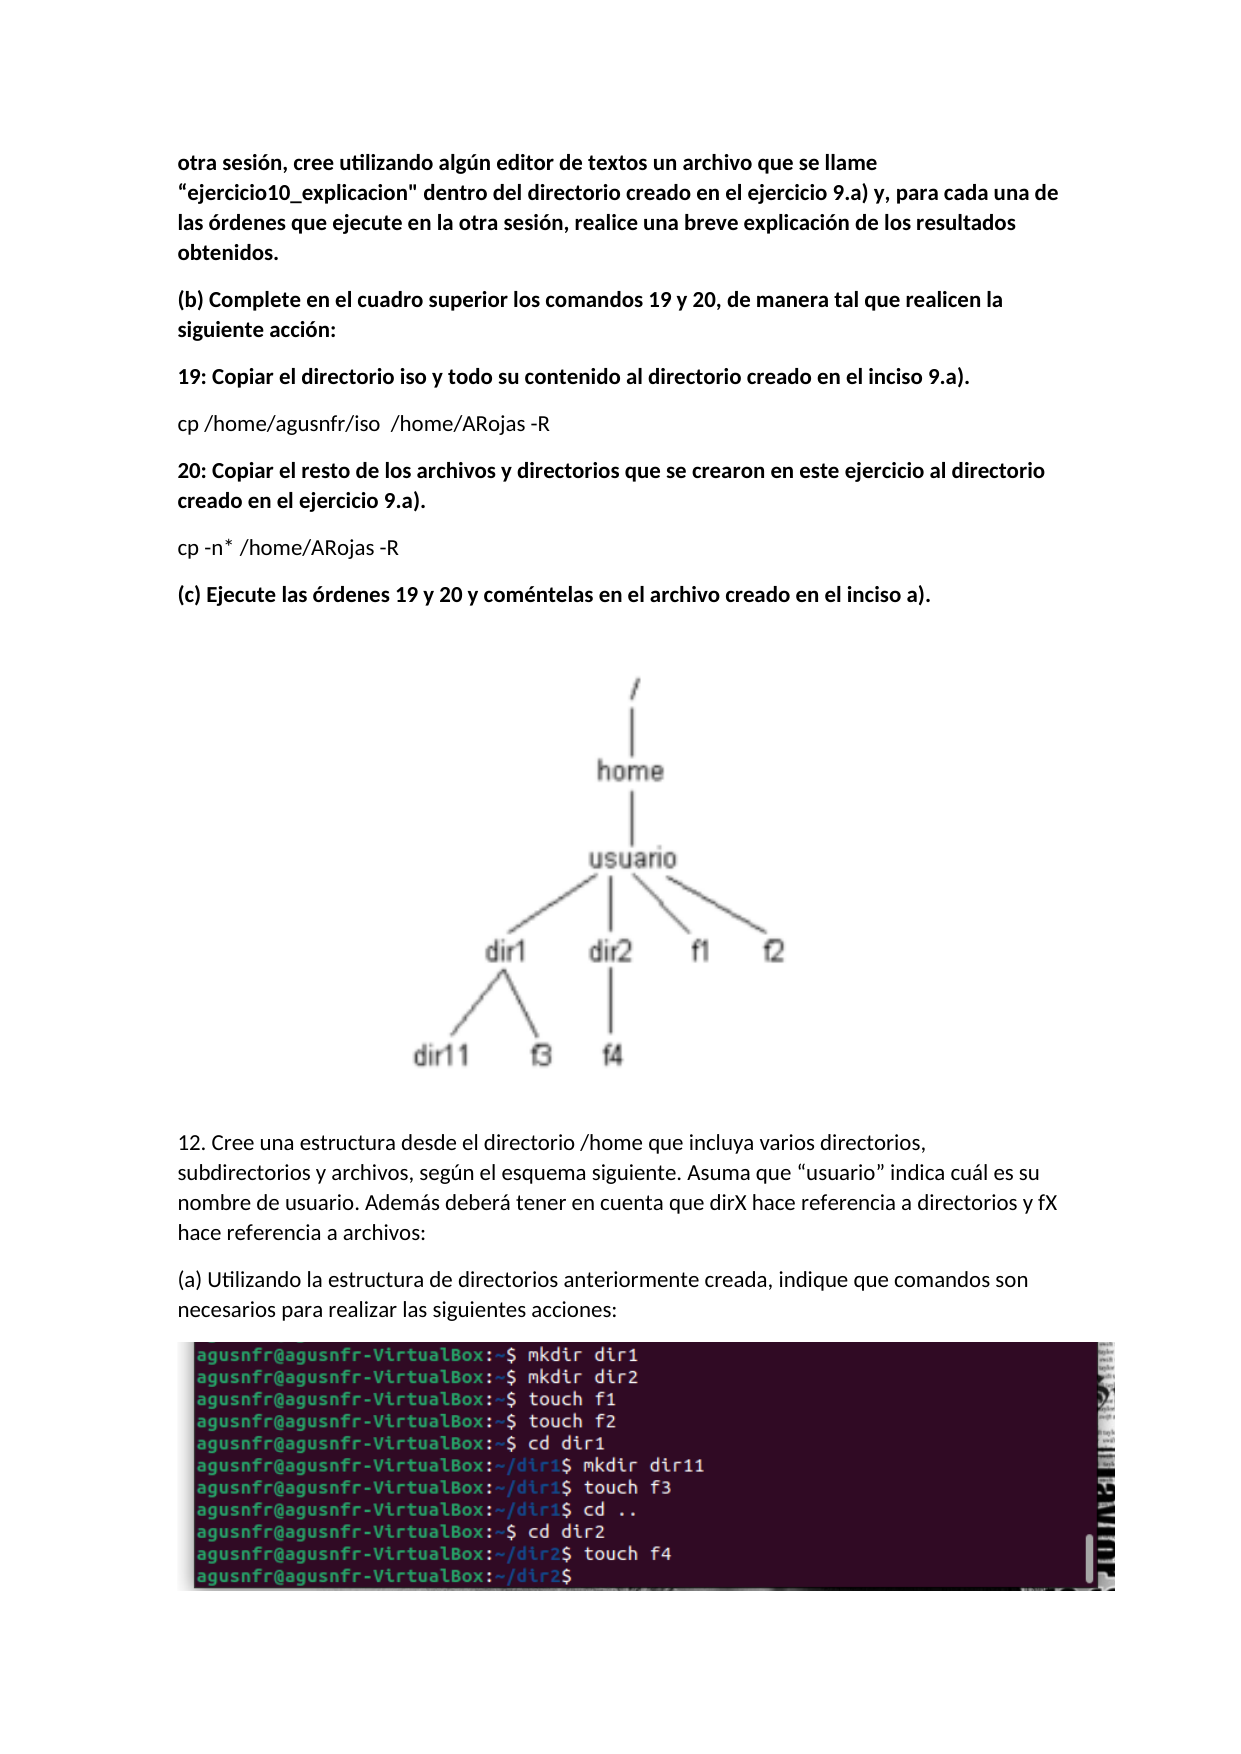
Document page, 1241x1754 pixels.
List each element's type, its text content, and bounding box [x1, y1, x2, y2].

picture [177, 1342, 1115, 1591]
text 20: Copiar el resto de los archivos y directorios que se crearon en este ejercicio al directorio creado en el ejercicio 9.a). [177, 456, 1063, 514]
text (c) Ejecute las órdenes 19 y 20 y coméntelas en el archivo creado en el inciso a). [177, 580, 1063, 638]
text 12. Cree una estructura desde el directorio /home que incluya varios directorios, subdirectorios y archivos, según el esquema siguiente. Asuma que “usuario” indica cuál es su nombre de usuario. Además deberá tener en cuenta que dirX hace referencia a directorios y fX hace referencia a archivos: [177, 1128, 1063, 1246]
text 19: Copiar el directorio iso y todo su contenido al directorio creado en el inciso 9.a). [177, 362, 1063, 390]
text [177, 148, 1063, 266]
text (a) Utilizando la estructura de directorios anteriormente creada, indique que comandos son necesarios para realizar las siguientes acciones: [177, 1265, 1063, 1323]
text (b) Complete en el cuadro superior los comandos 19 y 20, de manera tal que realicen la siguiente acción: [177, 285, 1063, 343]
picture [363, 657, 878, 1109]
text cp /home/agusnfr/iso /home/ARojas -R [177, 409, 1063, 437]
text cp -n* /home/ARojas -R [177, 533, 1063, 561]
